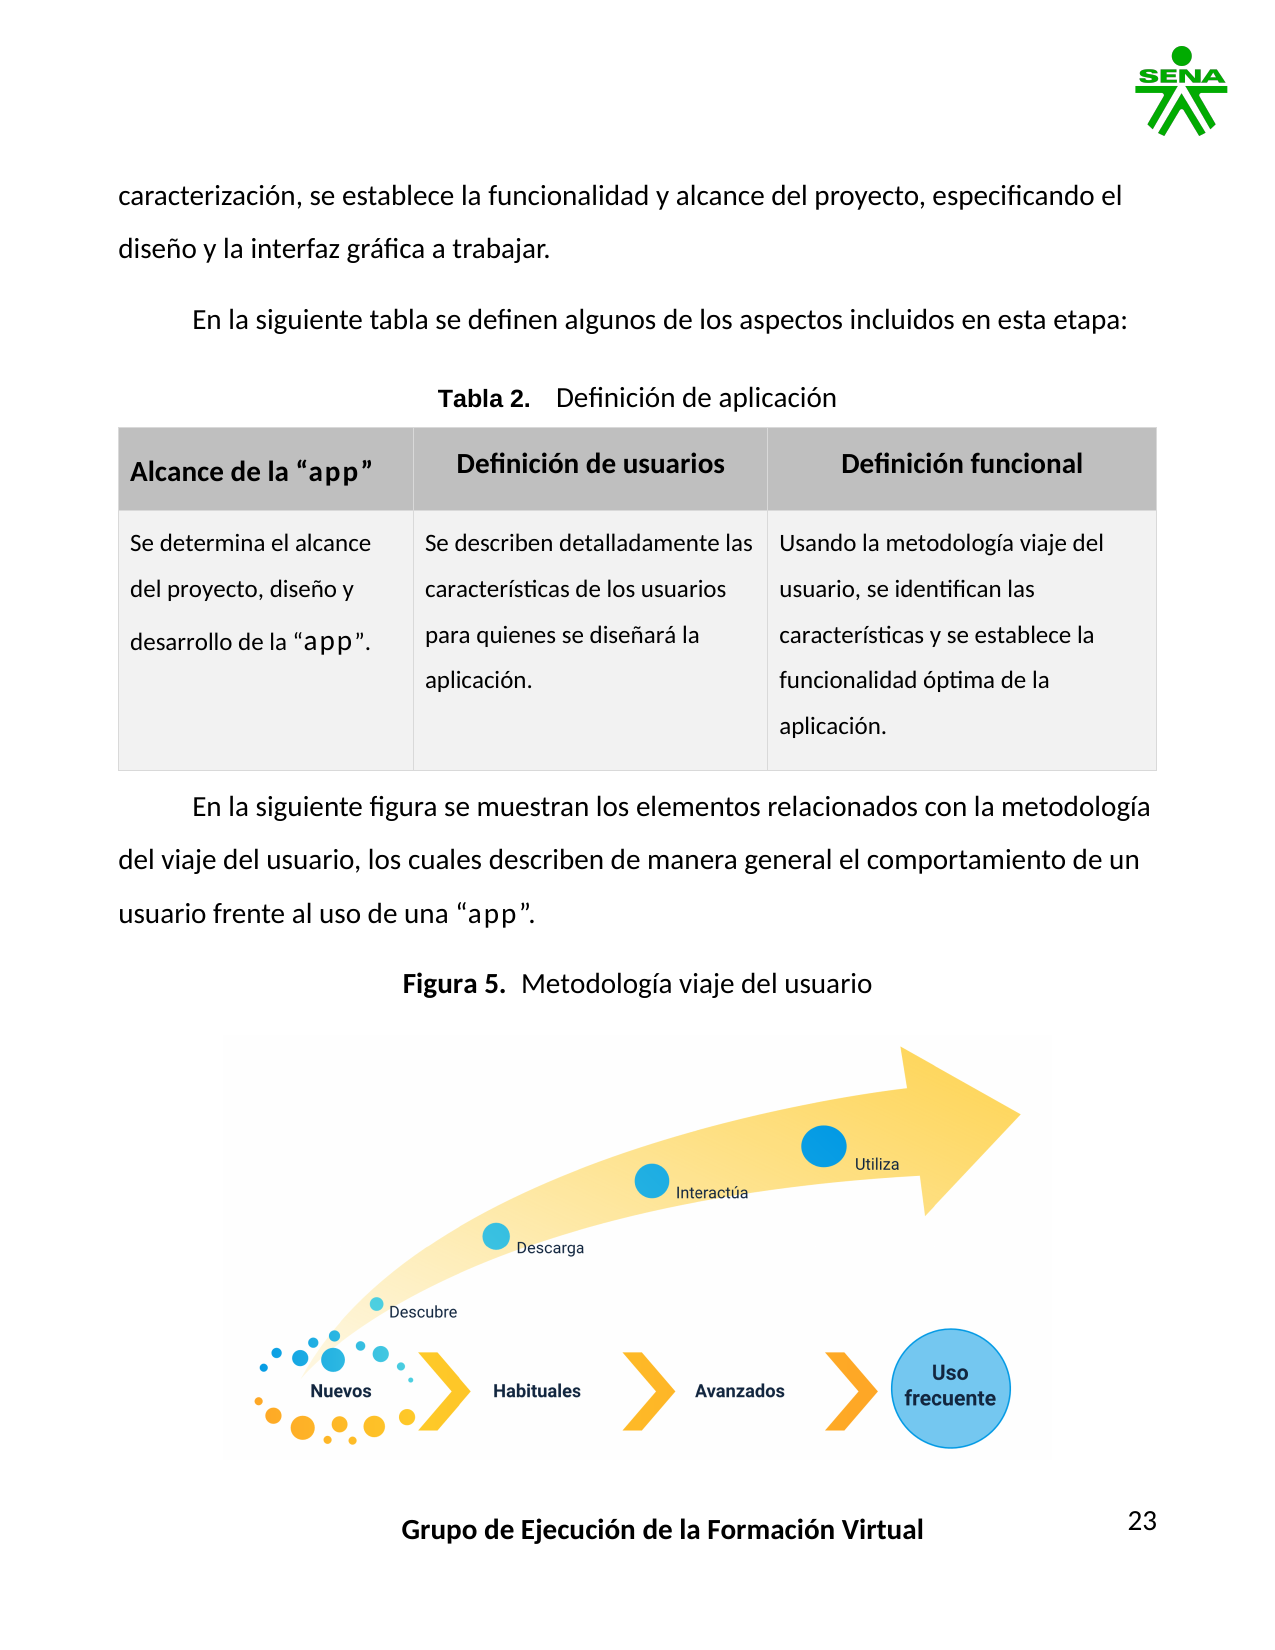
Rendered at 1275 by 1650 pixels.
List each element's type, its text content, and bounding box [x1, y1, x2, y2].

text En la siguiente tabla se definen algunos de los aspectos incluidos en esta etapa: [118, 301, 1157, 336]
text Definición de aplicación [118, 379, 1157, 415]
picture [1135, 46, 1228, 136]
table_header Alcance de la “app” [119, 428, 413, 510]
text En la siguiente figura se muestran los elementos relacionados con la metodología del viaje del usuario, los cuales describen de manera general el comportamiento de un usuario frente al uso de una “app”. [118, 788, 1157, 930]
table_cell Se determina el alcance del proyecto, diseño y desarrollo de la “app”. [119, 511, 413, 770]
picture [222, 1035, 1053, 1460]
table_header Definición de usuarios [414, 428, 767, 510]
table_header Definición funcional [768, 428, 1156, 510]
text Metodología viaje del usuario [118, 965, 1157, 1000]
table_cell Se describen detalladamente las características de los usuarios para quienes se diseñará la aplicación. [414, 511, 767, 770]
table_cell Usando la metodología viaje del usuario, se identifican las características y se establece la funcionalidad óptima de la aplicación. [768, 511, 1156, 770]
